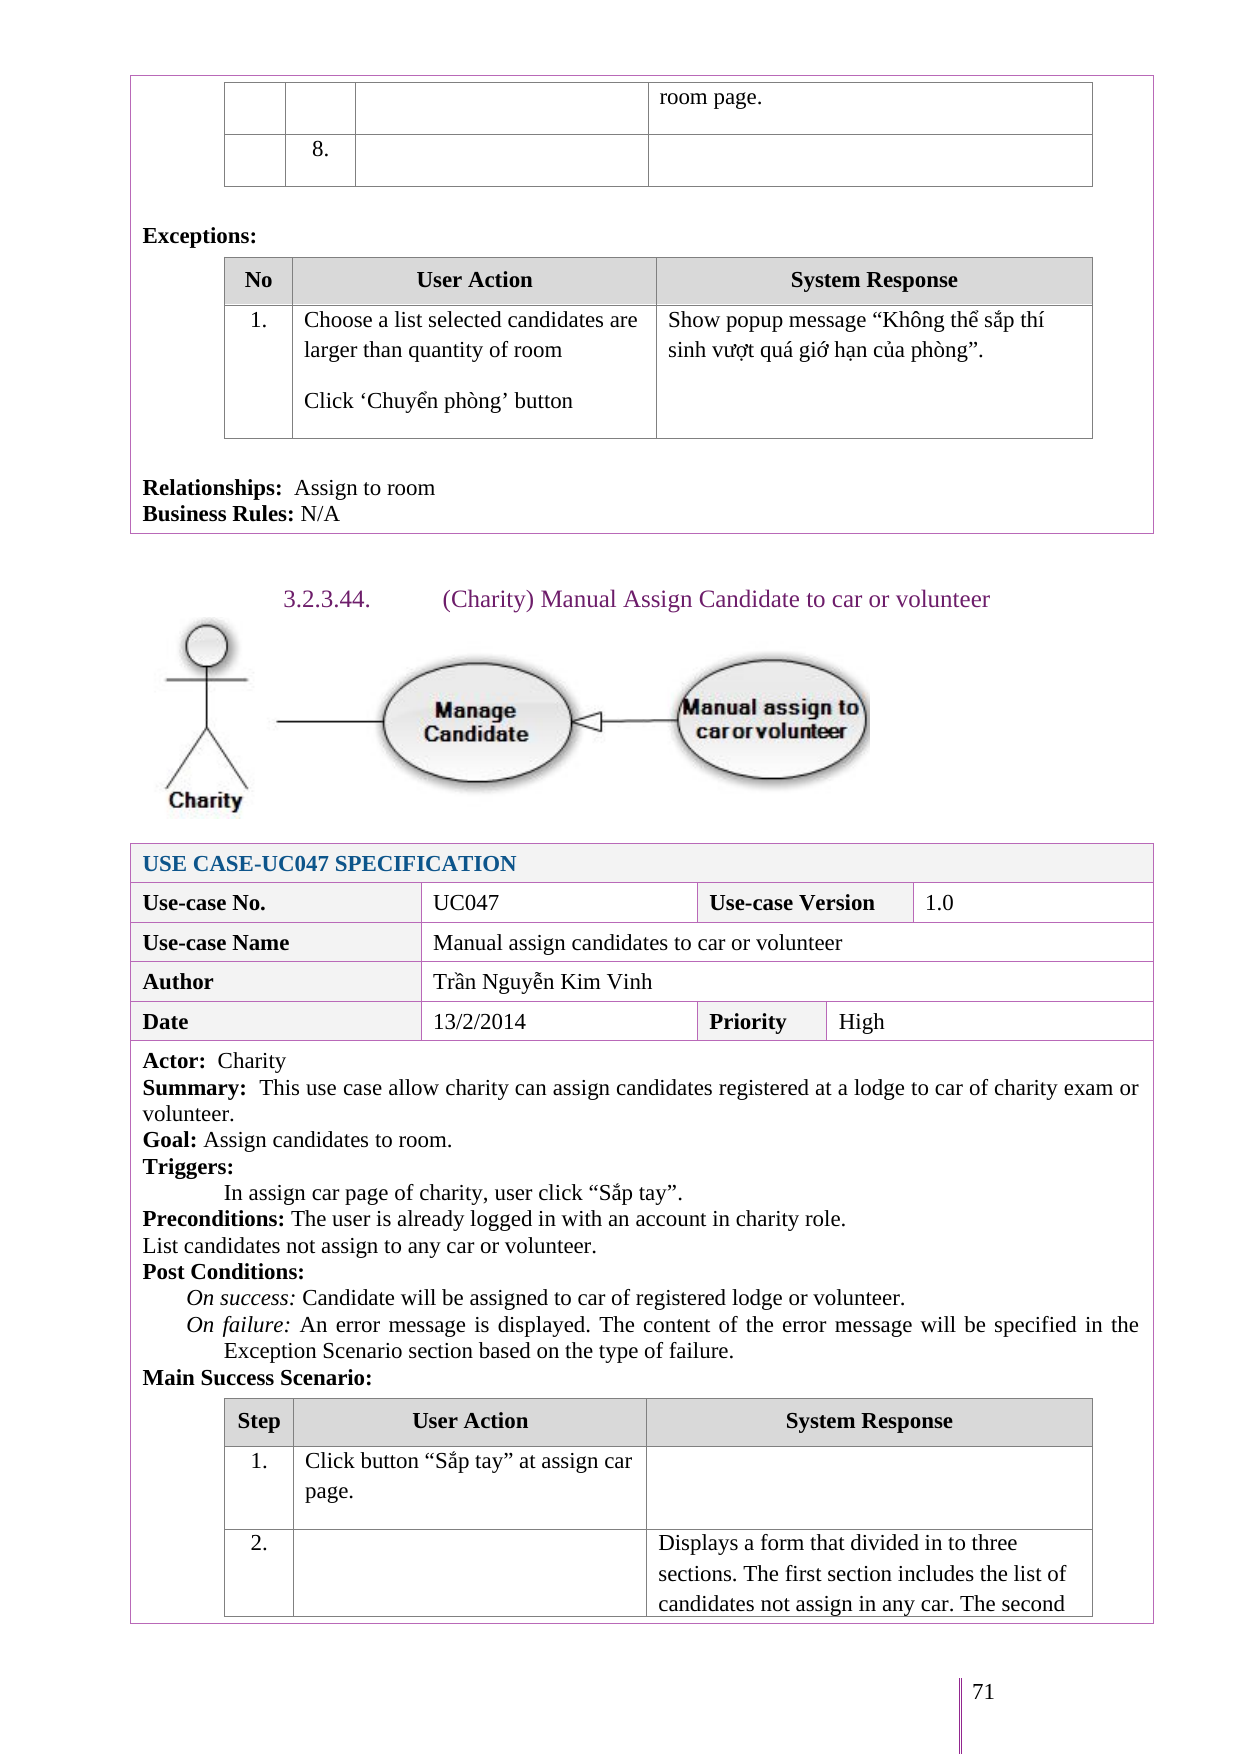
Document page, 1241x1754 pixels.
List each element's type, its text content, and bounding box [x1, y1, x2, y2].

table_cell Manual assign candidates to car or volunteer [422, 923, 1153, 961]
picture [142, 617, 870, 819]
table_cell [131, 76, 1153, 532]
table_cell Priority [698, 1002, 826, 1040]
table_cell 13/2/2014 [422, 1002, 697, 1040]
table_cell 1.0 [914, 883, 1153, 922]
table_cell UC047 [422, 883, 697, 922]
table_cell Use-case Name [131, 923, 421, 961]
table_cell Author [131, 962, 421, 1001]
subtitle (Charity) Manual Assign Candidate to car or volunteer [283, 584, 1165, 613]
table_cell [131, 1041, 1153, 1623]
table_cell High [827, 1002, 1153, 1040]
table_header USE CASE-UC047 SPECIFICATION [131, 844, 1153, 882]
table_cell Date [131, 1002, 421, 1040]
table_cell Trần Nguyễn Kim Vinh [422, 962, 1153, 1001]
table_cell Use-case Version [698, 883, 913, 922]
table_cell Use-case No. [131, 883, 421, 922]
